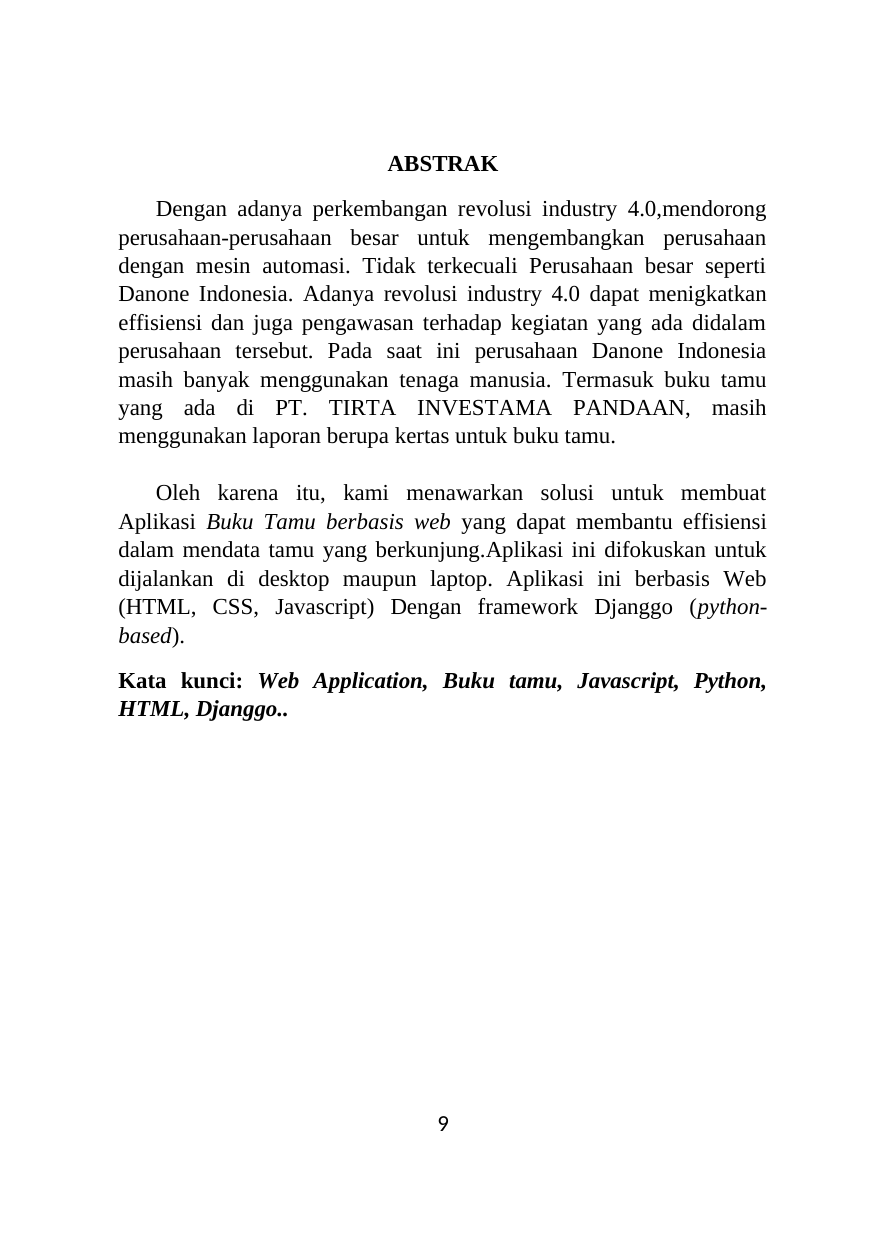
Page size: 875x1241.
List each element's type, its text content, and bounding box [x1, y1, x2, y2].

text ABSTRAK [118, 150, 767, 176]
text Kata kunci: Web Application, Buku tamu, Javascript, Python, HTML, Djanggo.. [118, 667, 767, 722]
list Oleh karena itu, kami menawarkan solusi untuk membuat Aplikasi Buku Tamu berbasis web yang dapat membantu effisiensi dalam mendata tamu yang berkunjung.Aplikasi ini difokuskan untuk dijalankan di desktop maupun laptop. Aplikasi ini berbasis Web (HTML, CSS, Javascript) Dengan framework Djanggo (python-based). [118, 479, 767, 648]
list Dengan adanya perkembangan revolusi industry 4.0,mendorong perusahaan-perusahaan besar untuk mengembangkan perusahaan dengan mesin automasi. Tidak terkecuali Perusahaan besar seperti Danone Indonesia. Adanya revolusi industry 4.0 dapat menigkatkan effisiensi dan juga pengawasan terhadap kegiatan yang ada didalam perusahaan tersebut. Pada saat ini perusahaan Danone Indonesia masih banyak menggunakan tenaga manusia. Termasuk buku tamu yang ada di PT. TIRTA INVESTAMA PANDAAN, masih menggunakan laporan berupa kertas untuk buku tamu. [118, 195, 767, 449]
